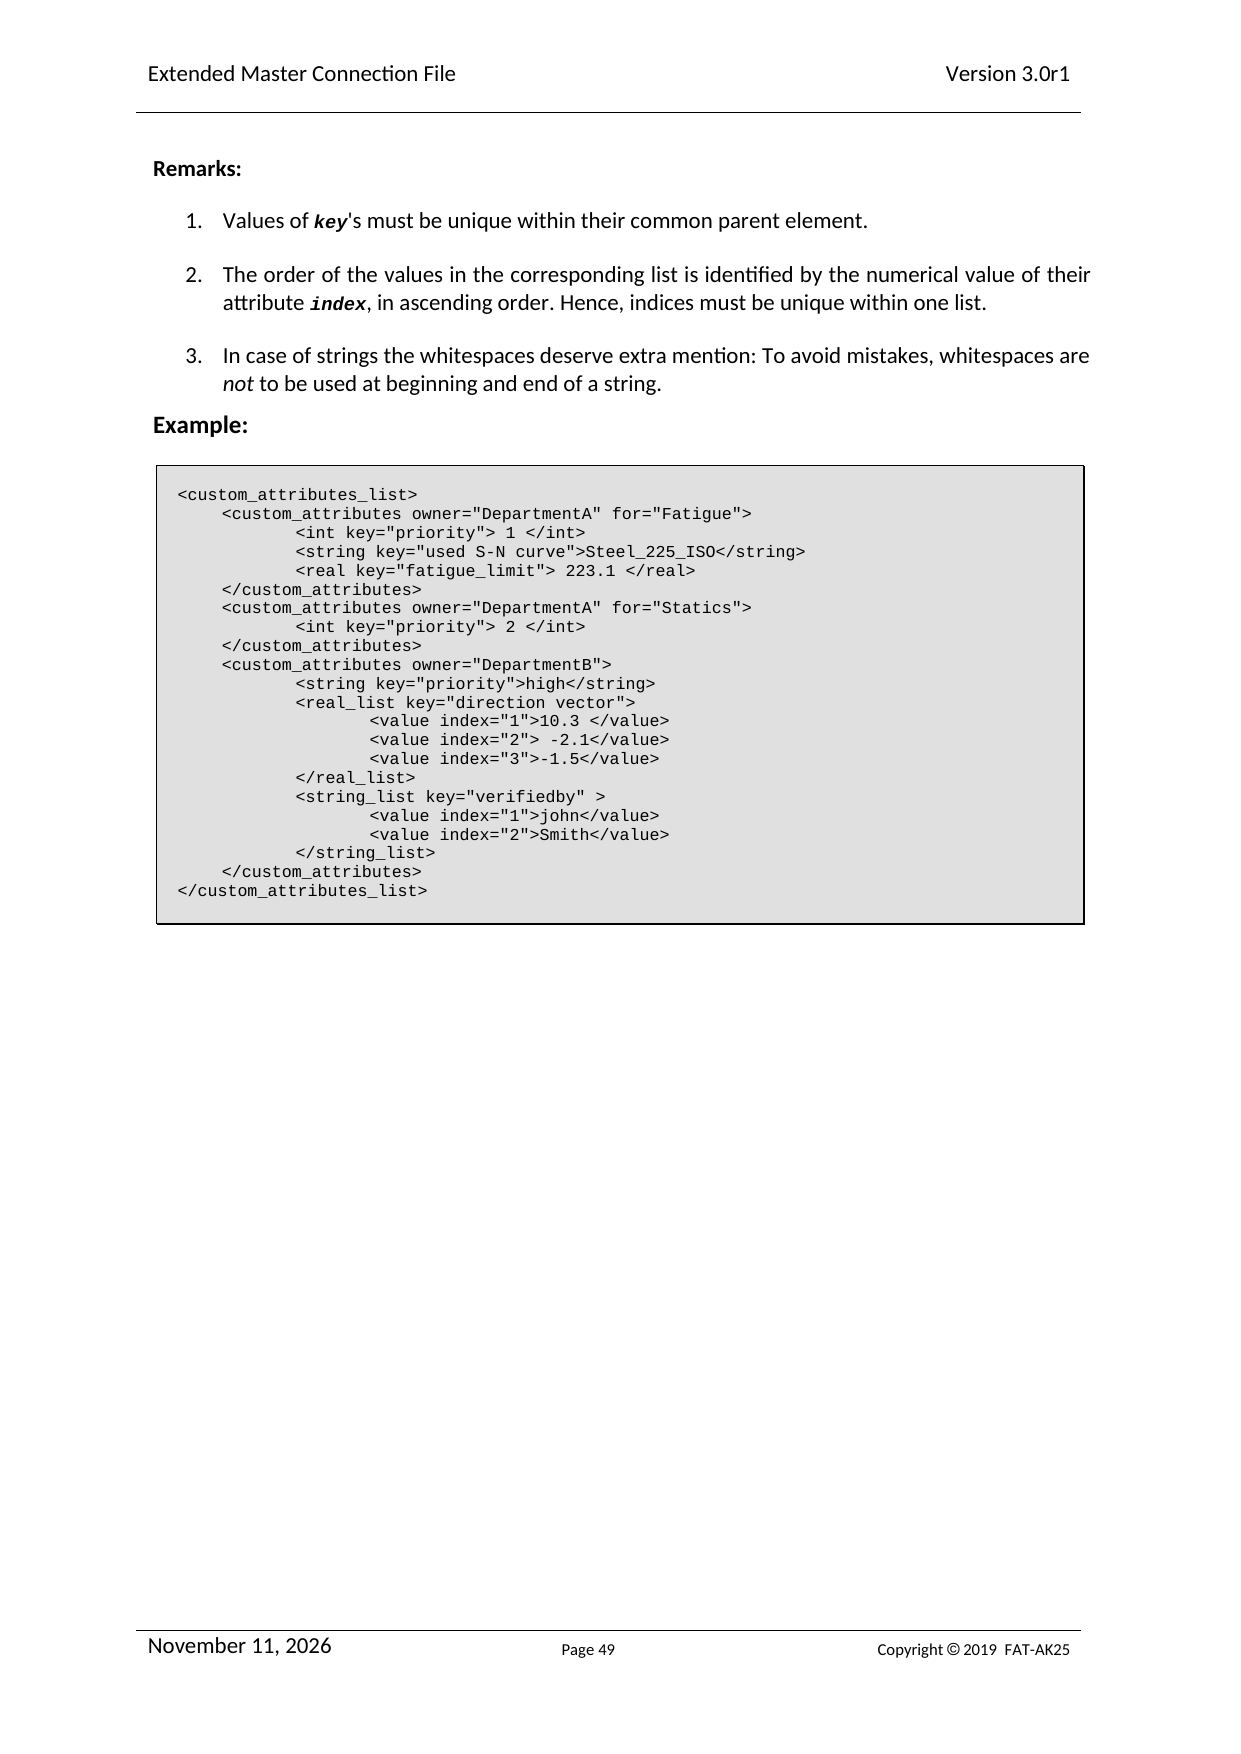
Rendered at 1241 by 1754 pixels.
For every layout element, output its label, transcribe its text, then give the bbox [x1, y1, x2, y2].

list Values of key's must be unique within their common parent element. [185, 207, 1092, 235]
text <custom_attributes_list> [157, 484, 1083, 502]
list In case of strings the whitespaces deserve extra mention: To avoid mistakes, whitespaces are not to be used at beginning and end of a string. [185, 341, 1092, 397]
text </custom_attributes> [157, 861, 1083, 879]
text <string_list key="verifiedby" > [157, 785, 1083, 804]
text <value index="3">-1.5</value> [157, 748, 1083, 766]
text Example: [148, 409, 1092, 440]
text <value index="1">john</value> [157, 804, 1083, 823]
text <custom_attributes owner="DepartmentA" for="Fatigue"> [157, 502, 1083, 521]
text </custom_attributes_list> [157, 879, 1083, 898]
text <real key="fatigue_limit"> 223.1 </real> [157, 559, 1083, 578]
list The order of the values in the corresponding list is identified by the numerical value of their attribute index, in ascending order. Hence, indices must be unique within one list. [185, 260, 1092, 316]
text </real_list> [157, 766, 1083, 785]
text </custom_attributes> [157, 578, 1083, 597]
text <value index="2">Smith</value> [157, 823, 1083, 842]
text <int key="priority"> 2 </int> [157, 616, 1083, 634]
text </string_list> [157, 842, 1083, 861]
text <custom_attributes owner="DepartmentA" for="Statics"> [157, 597, 1083, 616]
text <custom_attributes owner="DepartmentB"> [157, 653, 1083, 672]
text Remarks: [148, 154, 1092, 182]
text </custom_attributes> [157, 634, 1083, 653]
text <real_list key="direction vector"> [157, 691, 1083, 710]
text <string key="used S-N curve">Steel_225_ISO</string> [157, 540, 1083, 559]
text <value index="2"> -2.1</value> [157, 729, 1083, 748]
text <int key="priority"> 1 </int> [157, 521, 1083, 540]
text <value index="1">10.3 </value> [157, 710, 1083, 729]
text <string key="priority">high</string> [157, 672, 1083, 691]
